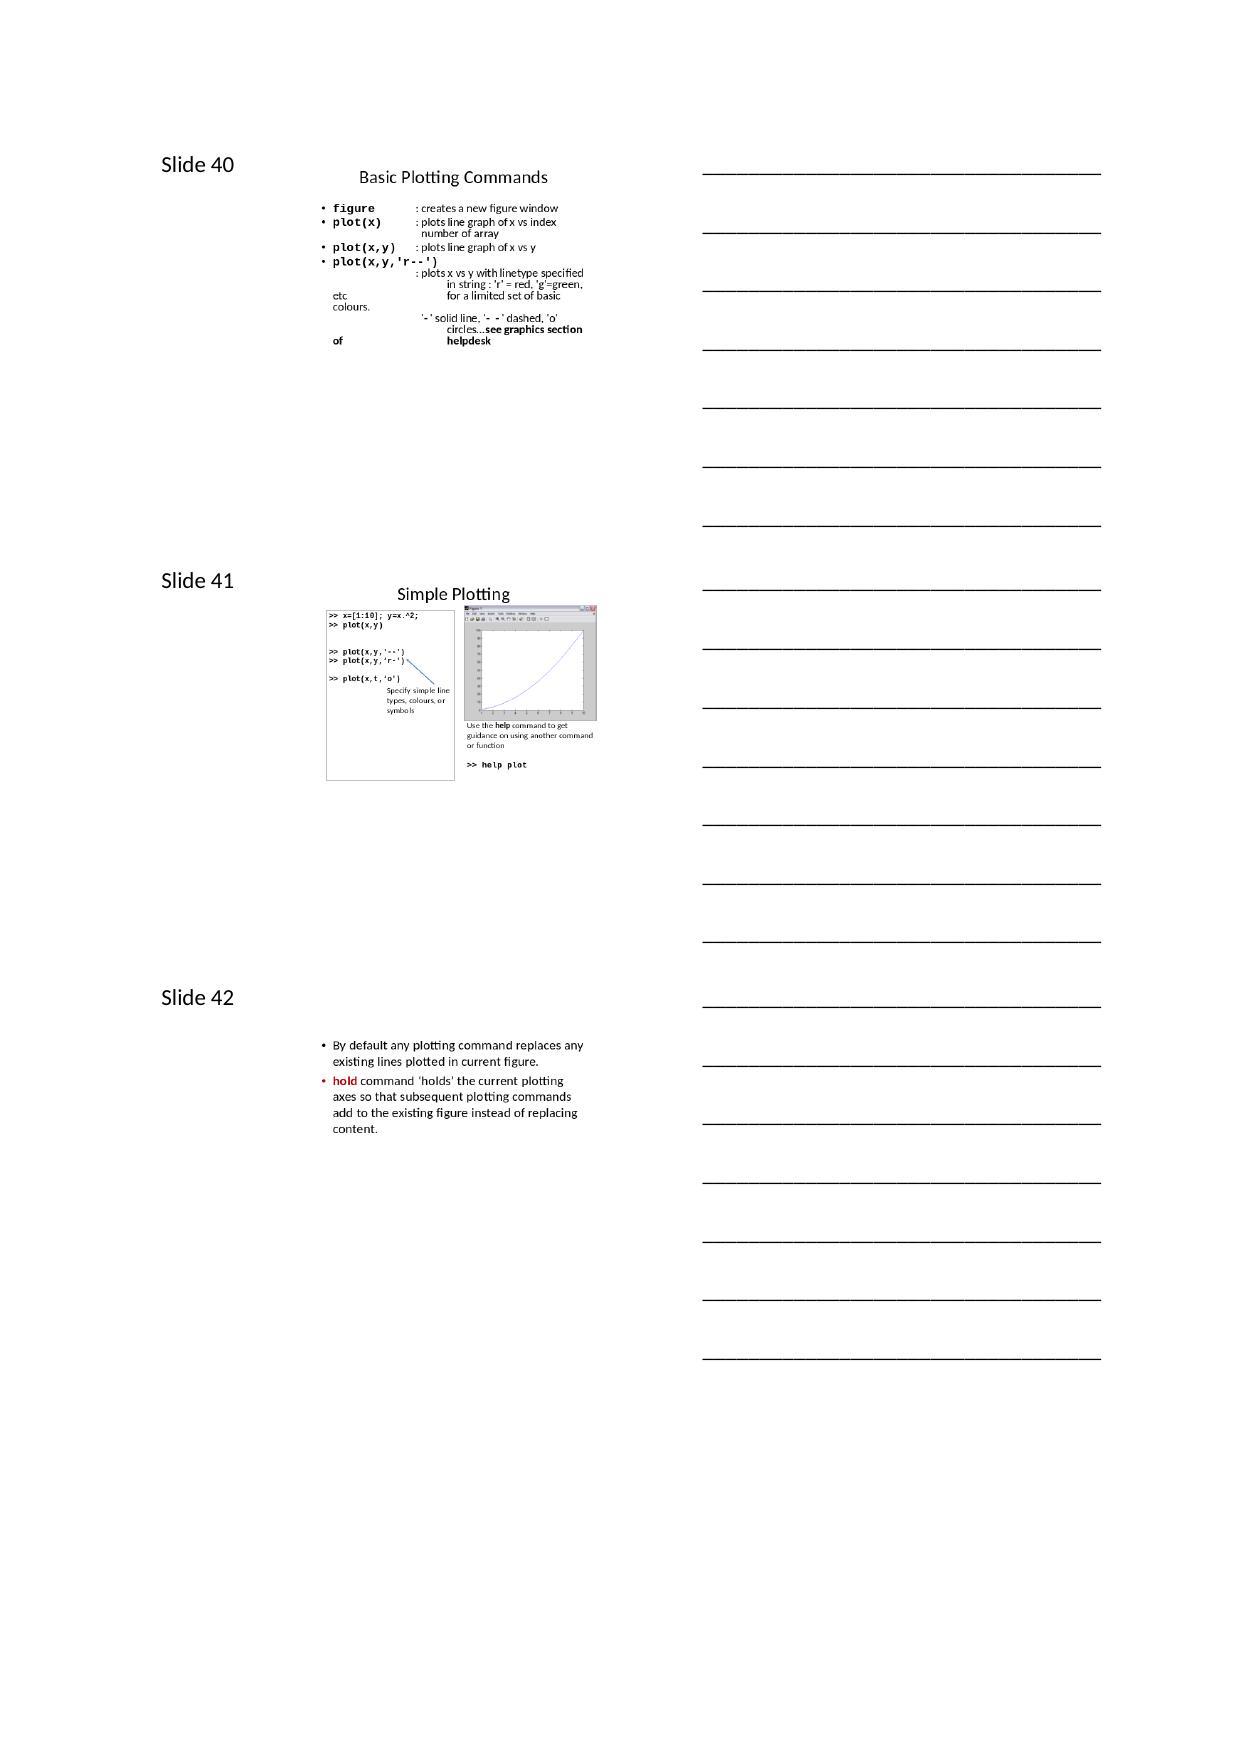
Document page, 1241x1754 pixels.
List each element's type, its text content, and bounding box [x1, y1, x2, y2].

table_cell Slide 42 [150, 983, 292, 1400]
table_cell [293, 567, 691, 983]
table_cell Slide 41 [150, 567, 292, 983]
table_cell Slide 40 [150, 150, 292, 567]
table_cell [691, 983, 1160, 1400]
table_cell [691, 150, 1160, 567]
table_cell [293, 983, 691, 1400]
table_cell [293, 150, 691, 567]
